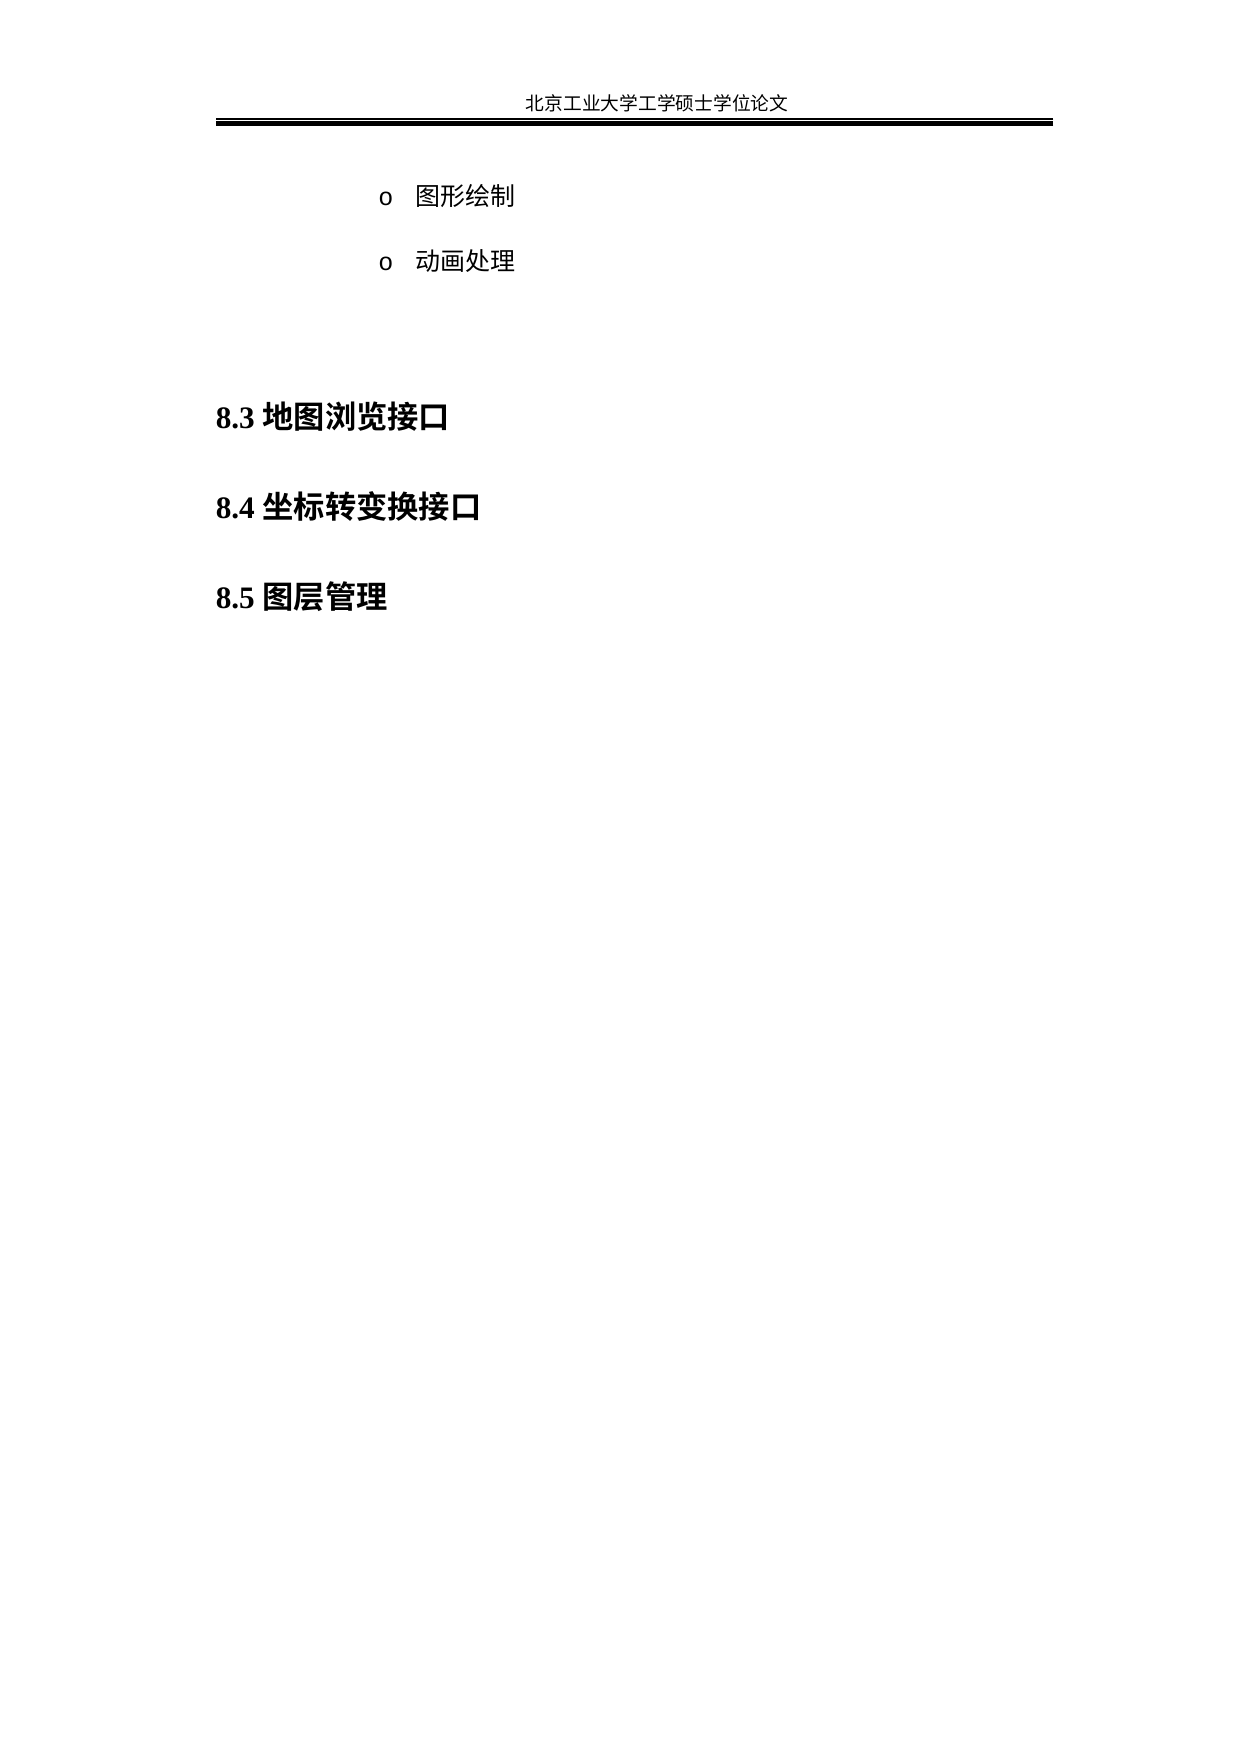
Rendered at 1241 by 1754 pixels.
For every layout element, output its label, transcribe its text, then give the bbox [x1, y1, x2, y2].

list 图形绘制 [378, 162, 1053, 227]
subtitle 图层管理 [216, 562, 1053, 627]
list 动画处理 [378, 227, 1053, 292]
subtitle 坐标转变换接口 [216, 472, 1053, 537]
subtitle 地图浏览接口 [216, 382, 1053, 447]
